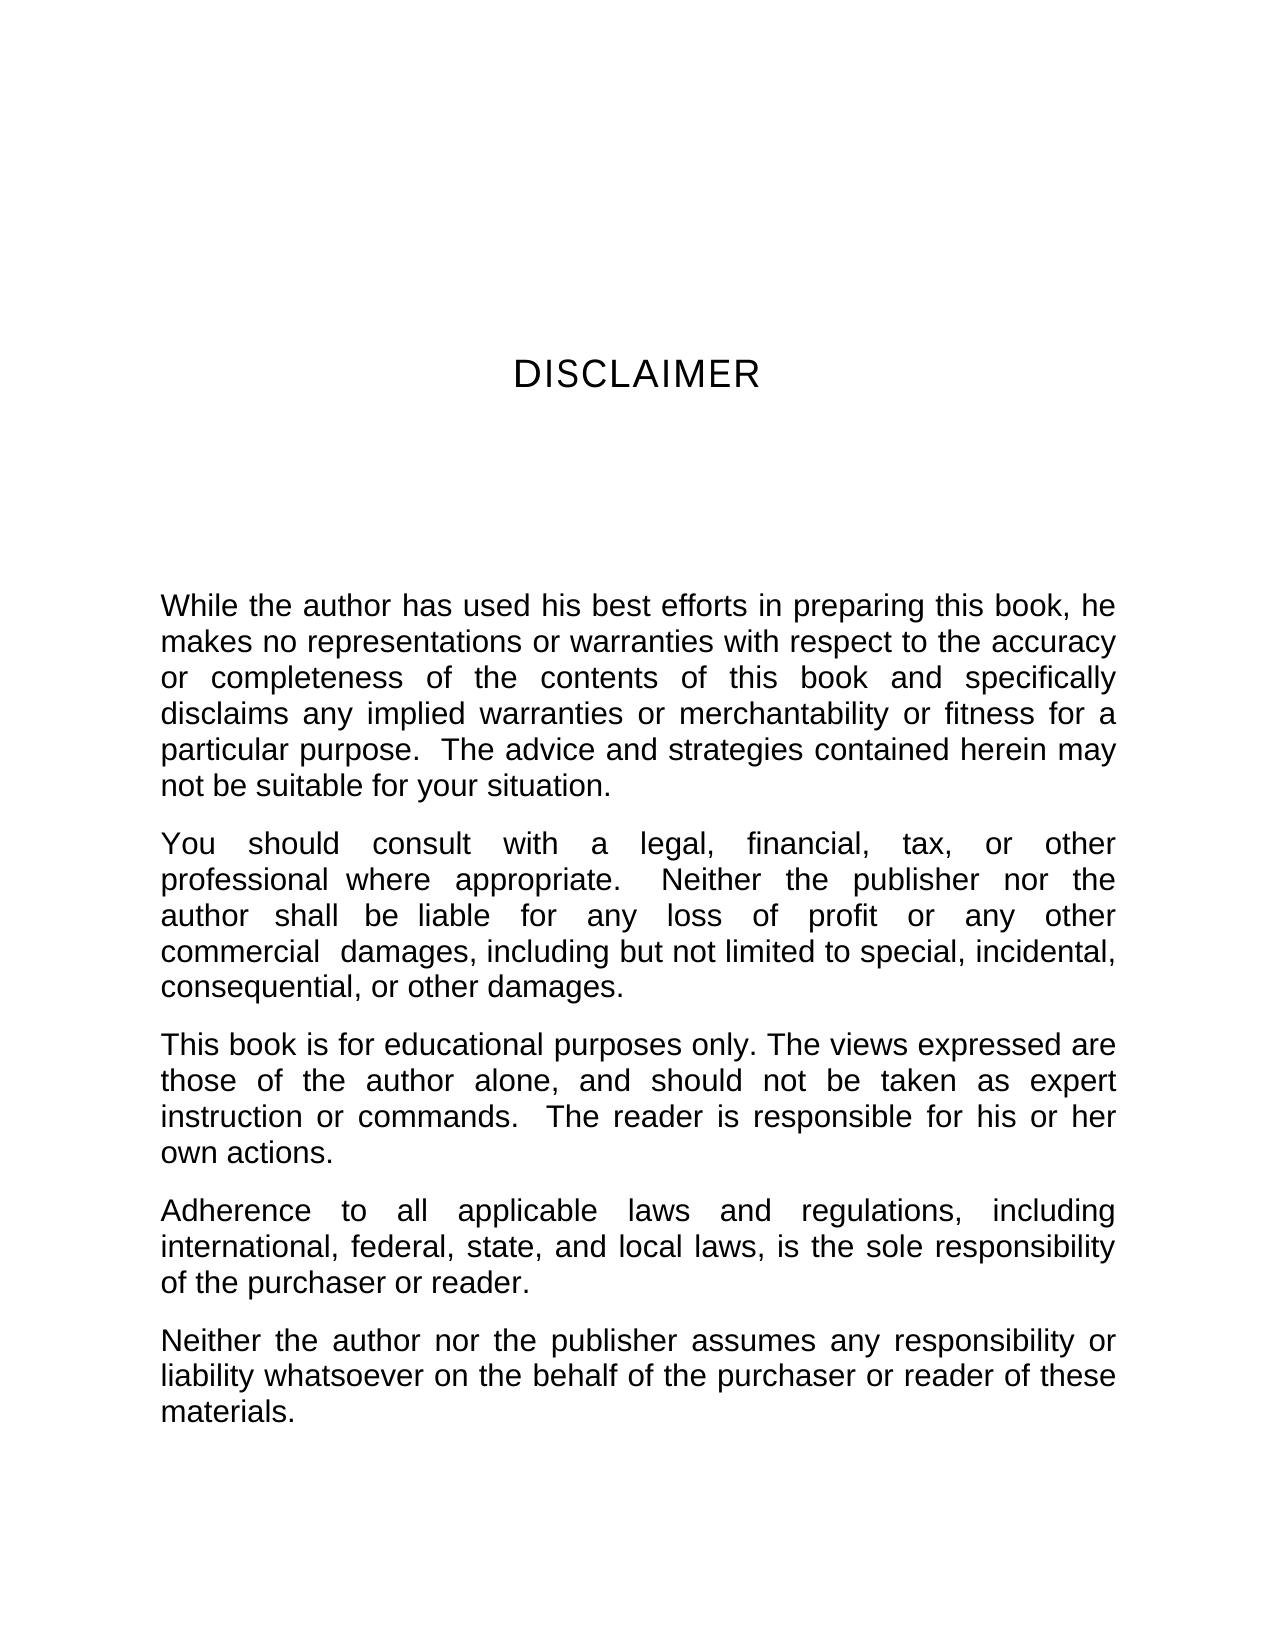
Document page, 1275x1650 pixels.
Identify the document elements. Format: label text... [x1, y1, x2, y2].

text This book is for educational purposes only. The views expressed are those of the author alone, and should not be taken as expert instruction or commands. The reader is responsible for his or her own actions. [160, 1026, 1117, 1170]
text DISCLAIMER [513, 350, 1188, 396]
text Neither the author nor the publisher assumes any responsibility or liability whatsoever on the behalf of the purchaser or reader of these materials. [160, 1322, 1117, 1429]
text You should consult with a legal, financial, tax, or other professional where appropriate. Neither the publisher nor the author shall be liable for any loss of profit or any other commercial damages, including but not limited to special, incidental, consequential, or other damages. [160, 825, 1116, 1004]
text While the author has used his best efforts in preparing this book, he makes no representations or warranties with respect to the accuracy or completeness of the contents of this book and specifically disclaims any implied warranties or merchantability or fitness for a particular purpose. The advice and strategies contained herein may not be suitable for your situation. [160, 587, 1116, 803]
text Adherence to all applicable laws and regulations, including international, federal, state, and local laws, is the sole responsibility of the purchaser or reader. [160, 1192, 1116, 1300]
